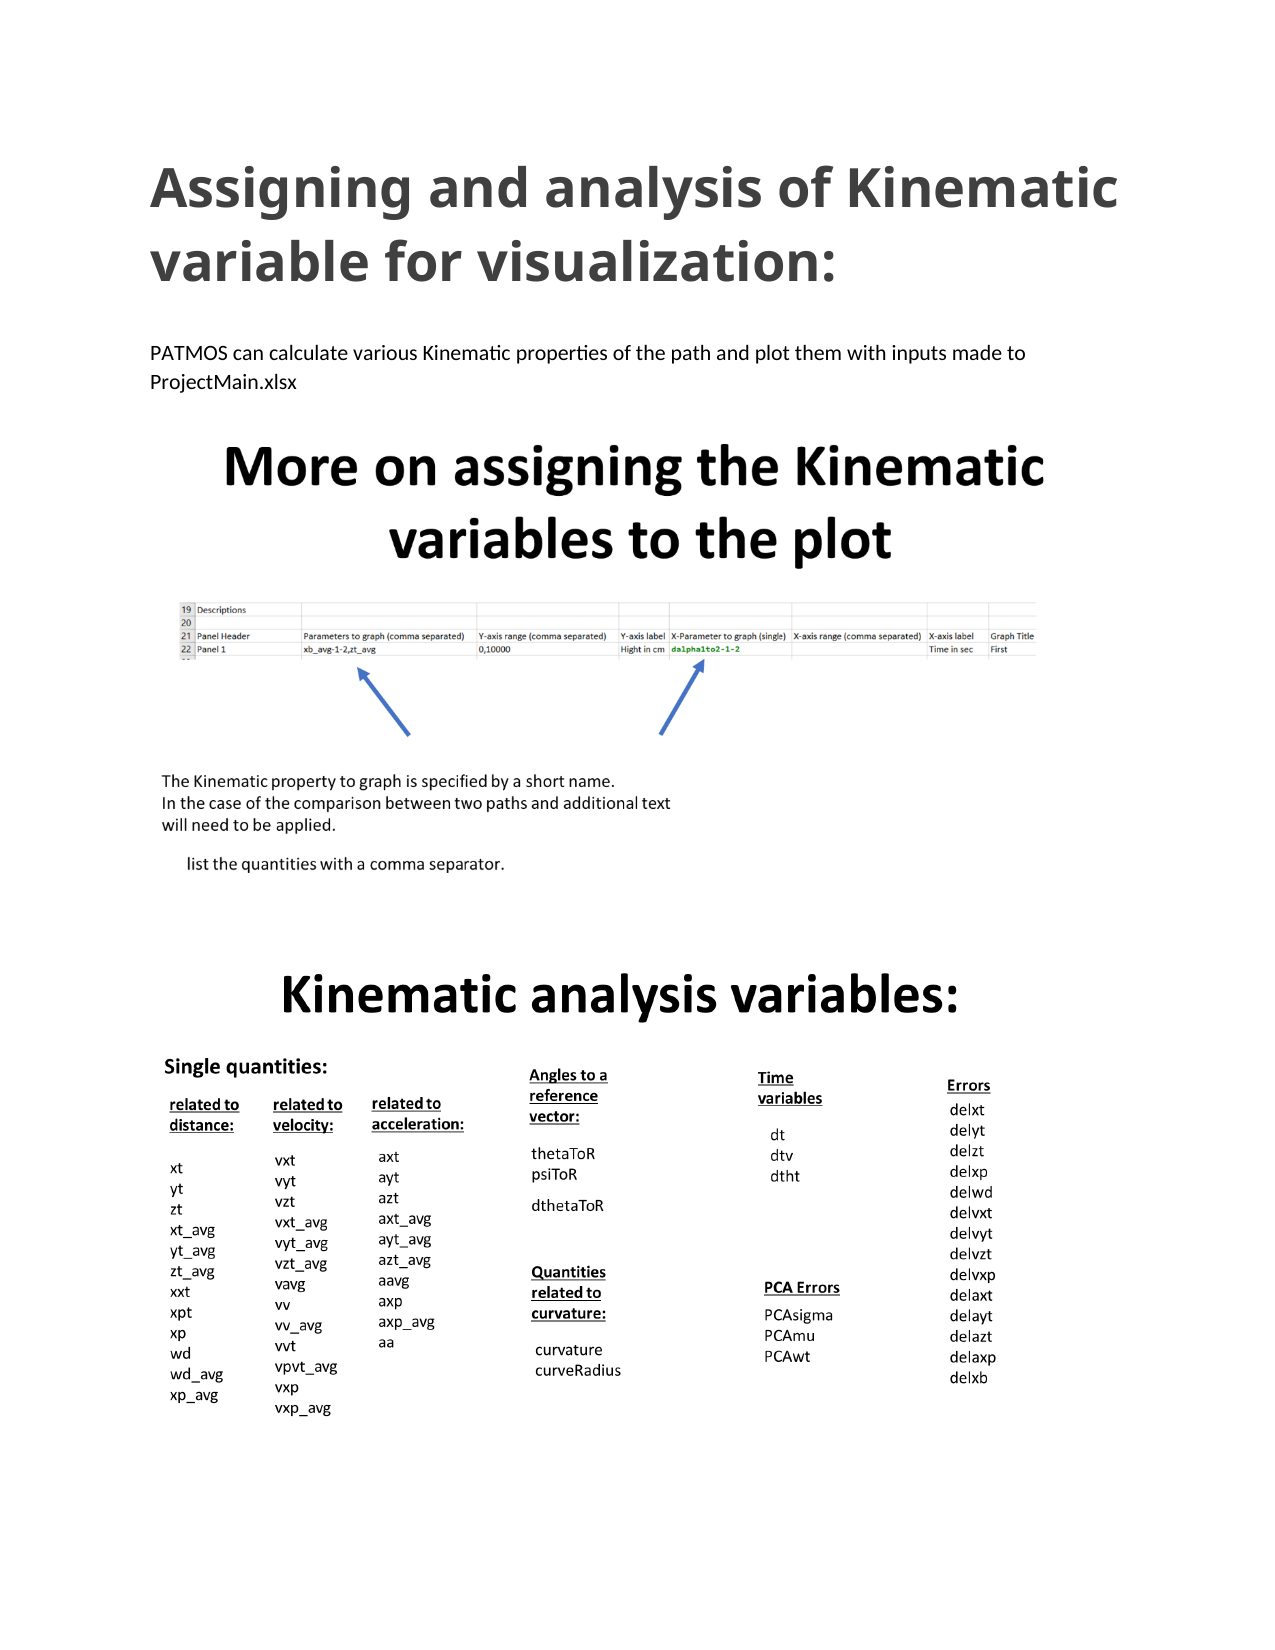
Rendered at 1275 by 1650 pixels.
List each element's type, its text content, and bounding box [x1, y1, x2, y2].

text PATMOS can calculate various Kinematic properties of the path and plot them with inputs made to ProjectMain.xlsx [150, 339, 1125, 395]
picture [150, 941, 1045, 1428]
picture [150, 410, 1094, 885]
subtitle Assigning and analysis of Kinematic variable for visualization: [150, 150, 1125, 297]
